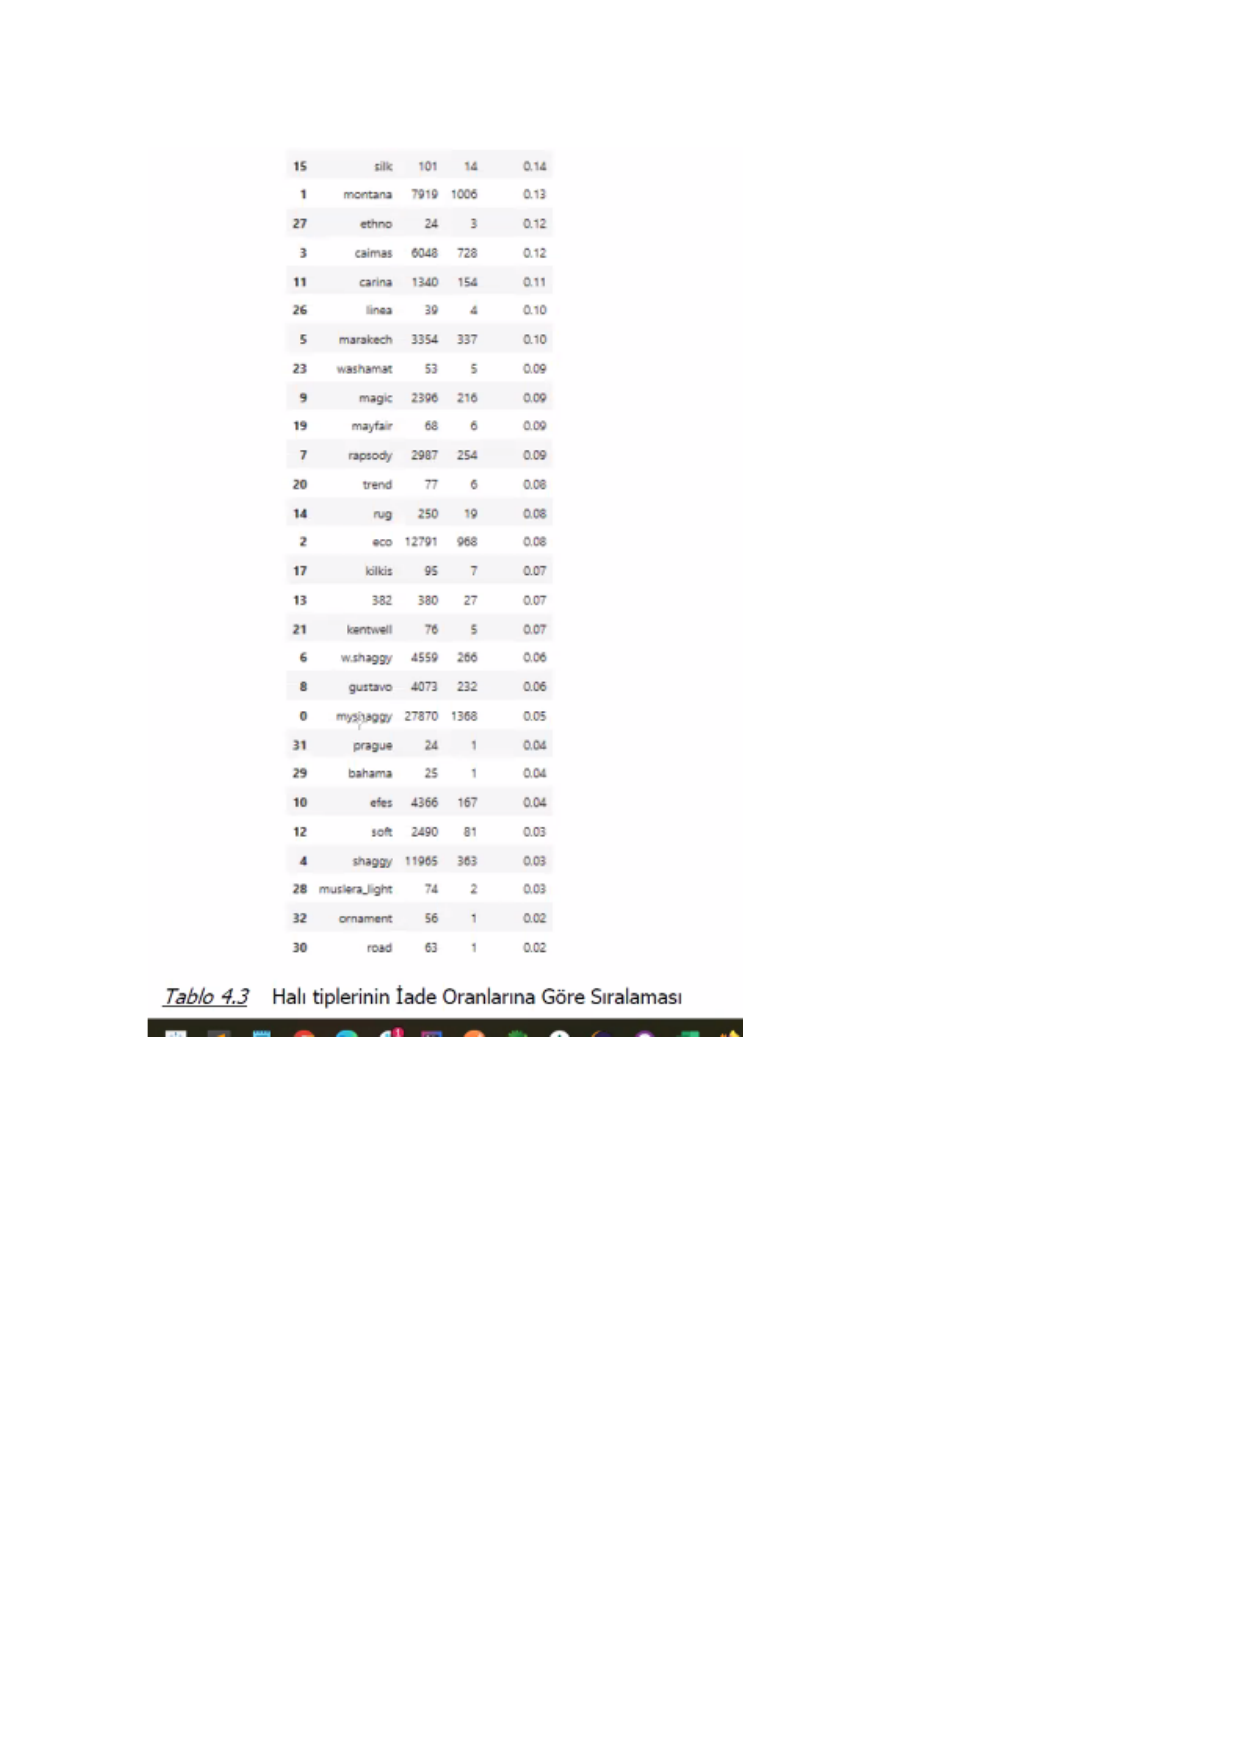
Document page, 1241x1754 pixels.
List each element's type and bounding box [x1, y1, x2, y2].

picture [147, 147, 743, 1037]
